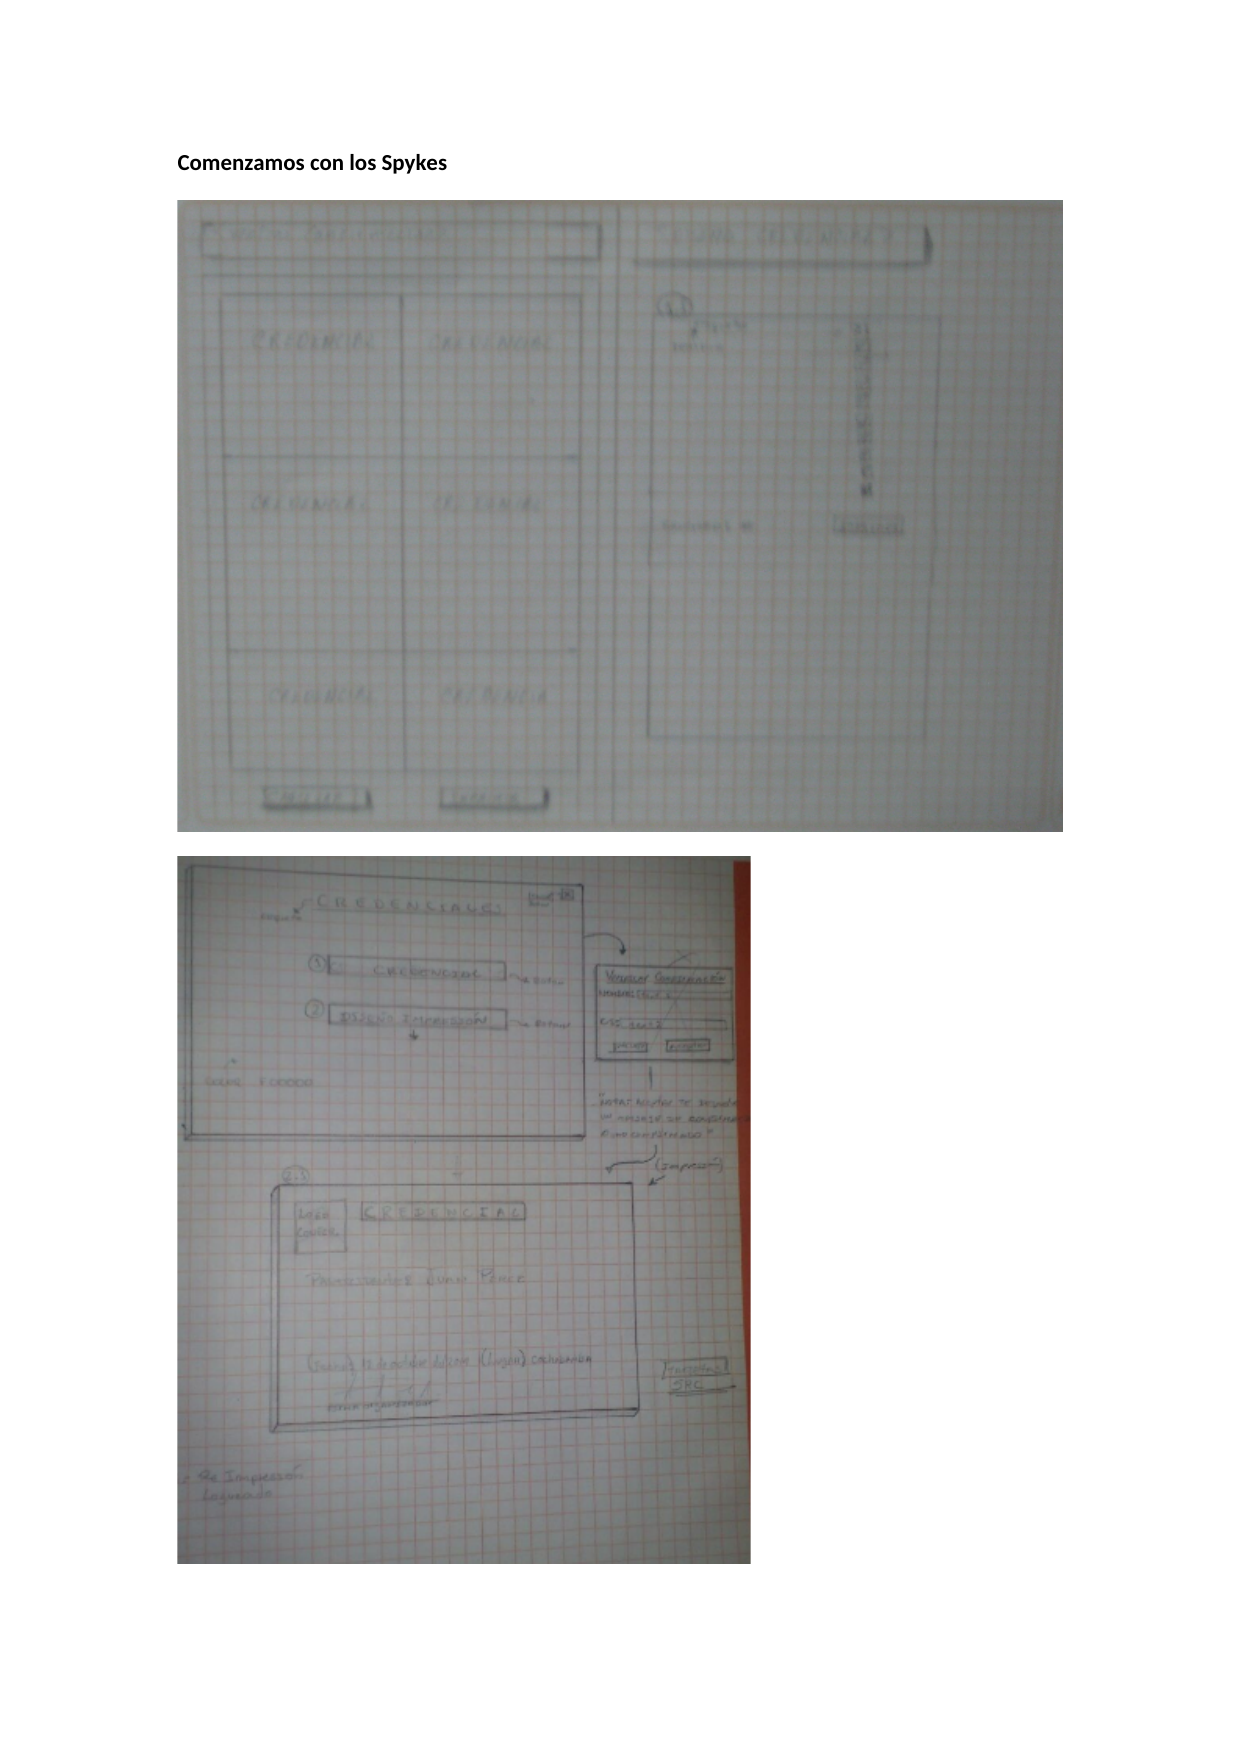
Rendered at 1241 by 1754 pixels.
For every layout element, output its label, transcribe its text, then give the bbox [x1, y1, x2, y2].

picture [177, 200, 1063, 832]
text Comenzamos con los Spykes [177, 148, 1063, 176]
picture [177, 856, 751, 1564]
